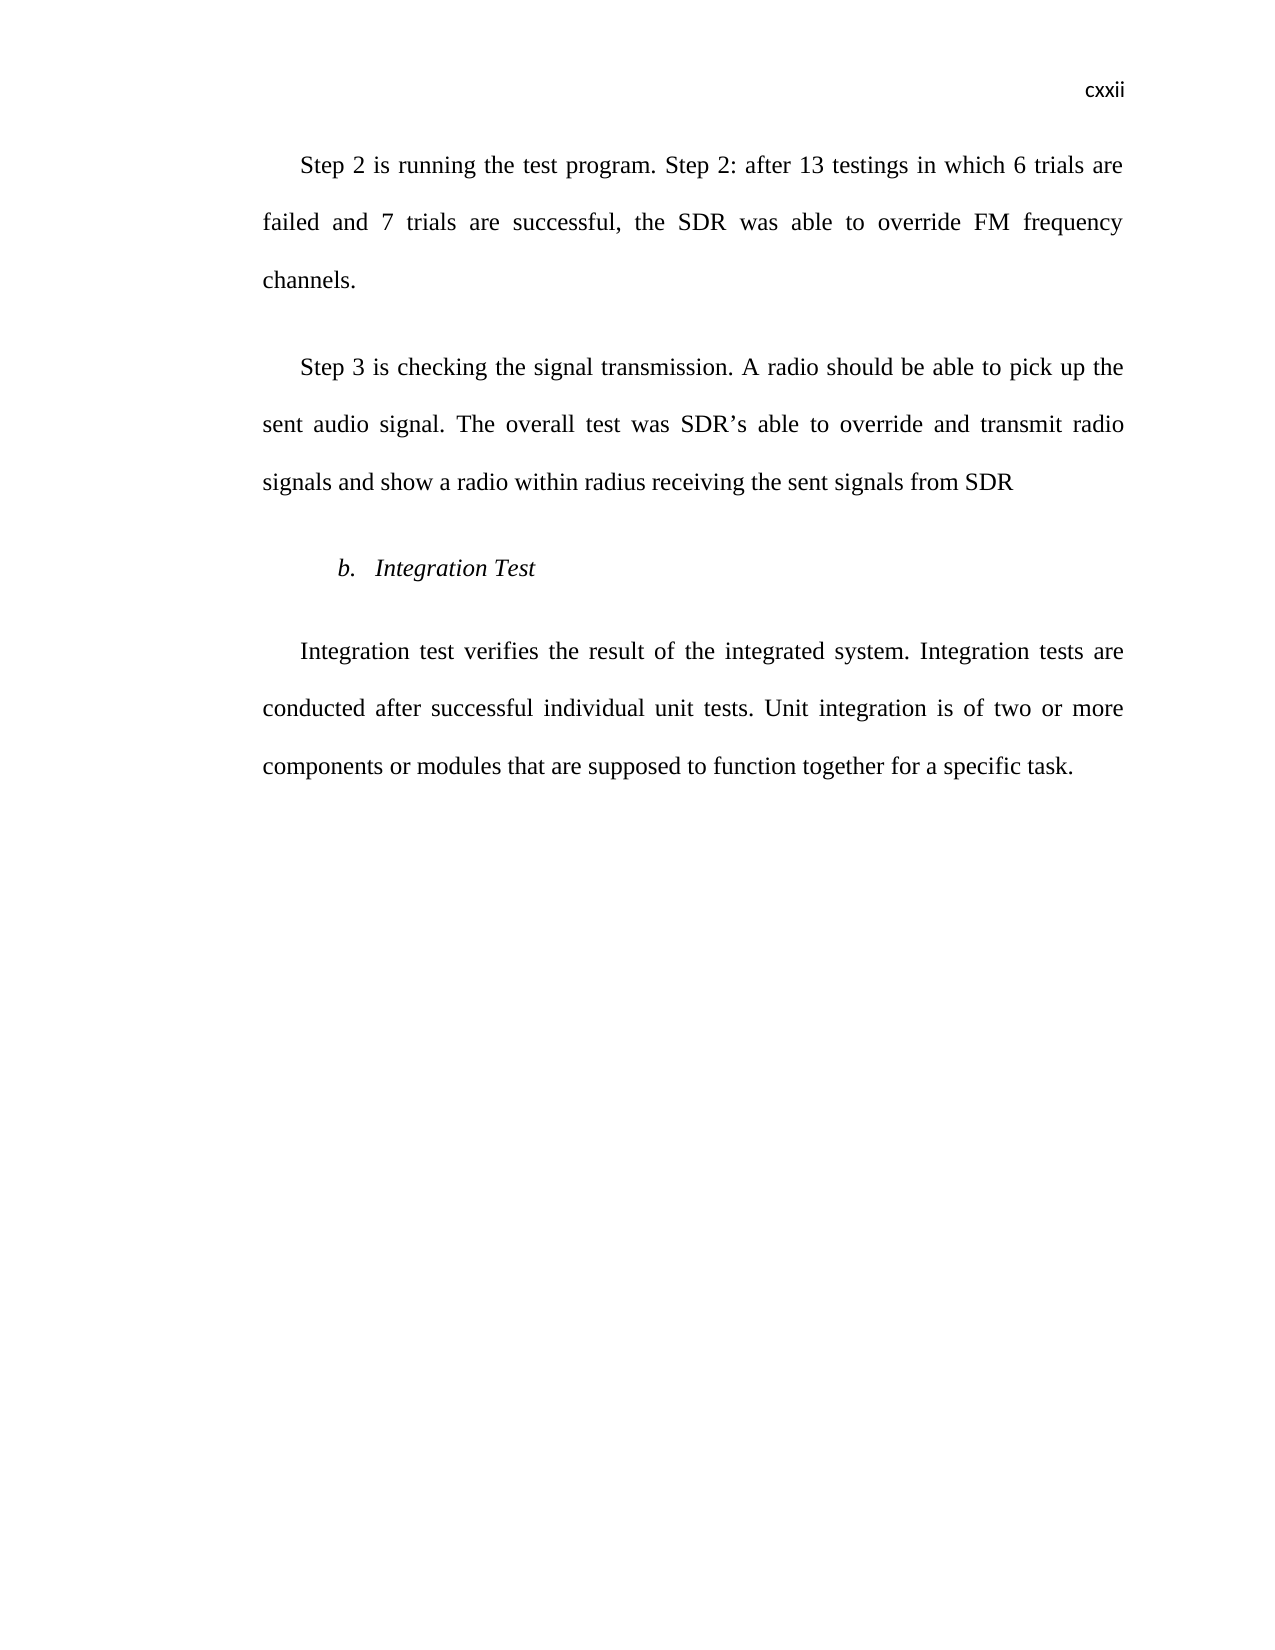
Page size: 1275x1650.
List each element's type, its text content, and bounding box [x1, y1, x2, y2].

text Step 2 is running the test program. Step 2: after 13 testings in which 6 trials are failed and 7 trials are successful, the SDR was able to override FM frequency channels. [262, 150, 1125, 294]
list Integration Test [337, 553, 1125, 582]
list Integration test verifies the result of the integrated system. Integration tests are conducted after successful individual unit tests. Unit integration is of two or more components or modules that are supposed to function together for a specific task. [262, 636, 1125, 779]
text Step 3 is checking the signal transmission. A radio should be able to pick up the sent audio signal. The overall test was SDR’s able to override and transmit radio signals and show a radio within radius receiving the sent signals from SDR [262, 352, 1125, 495]
